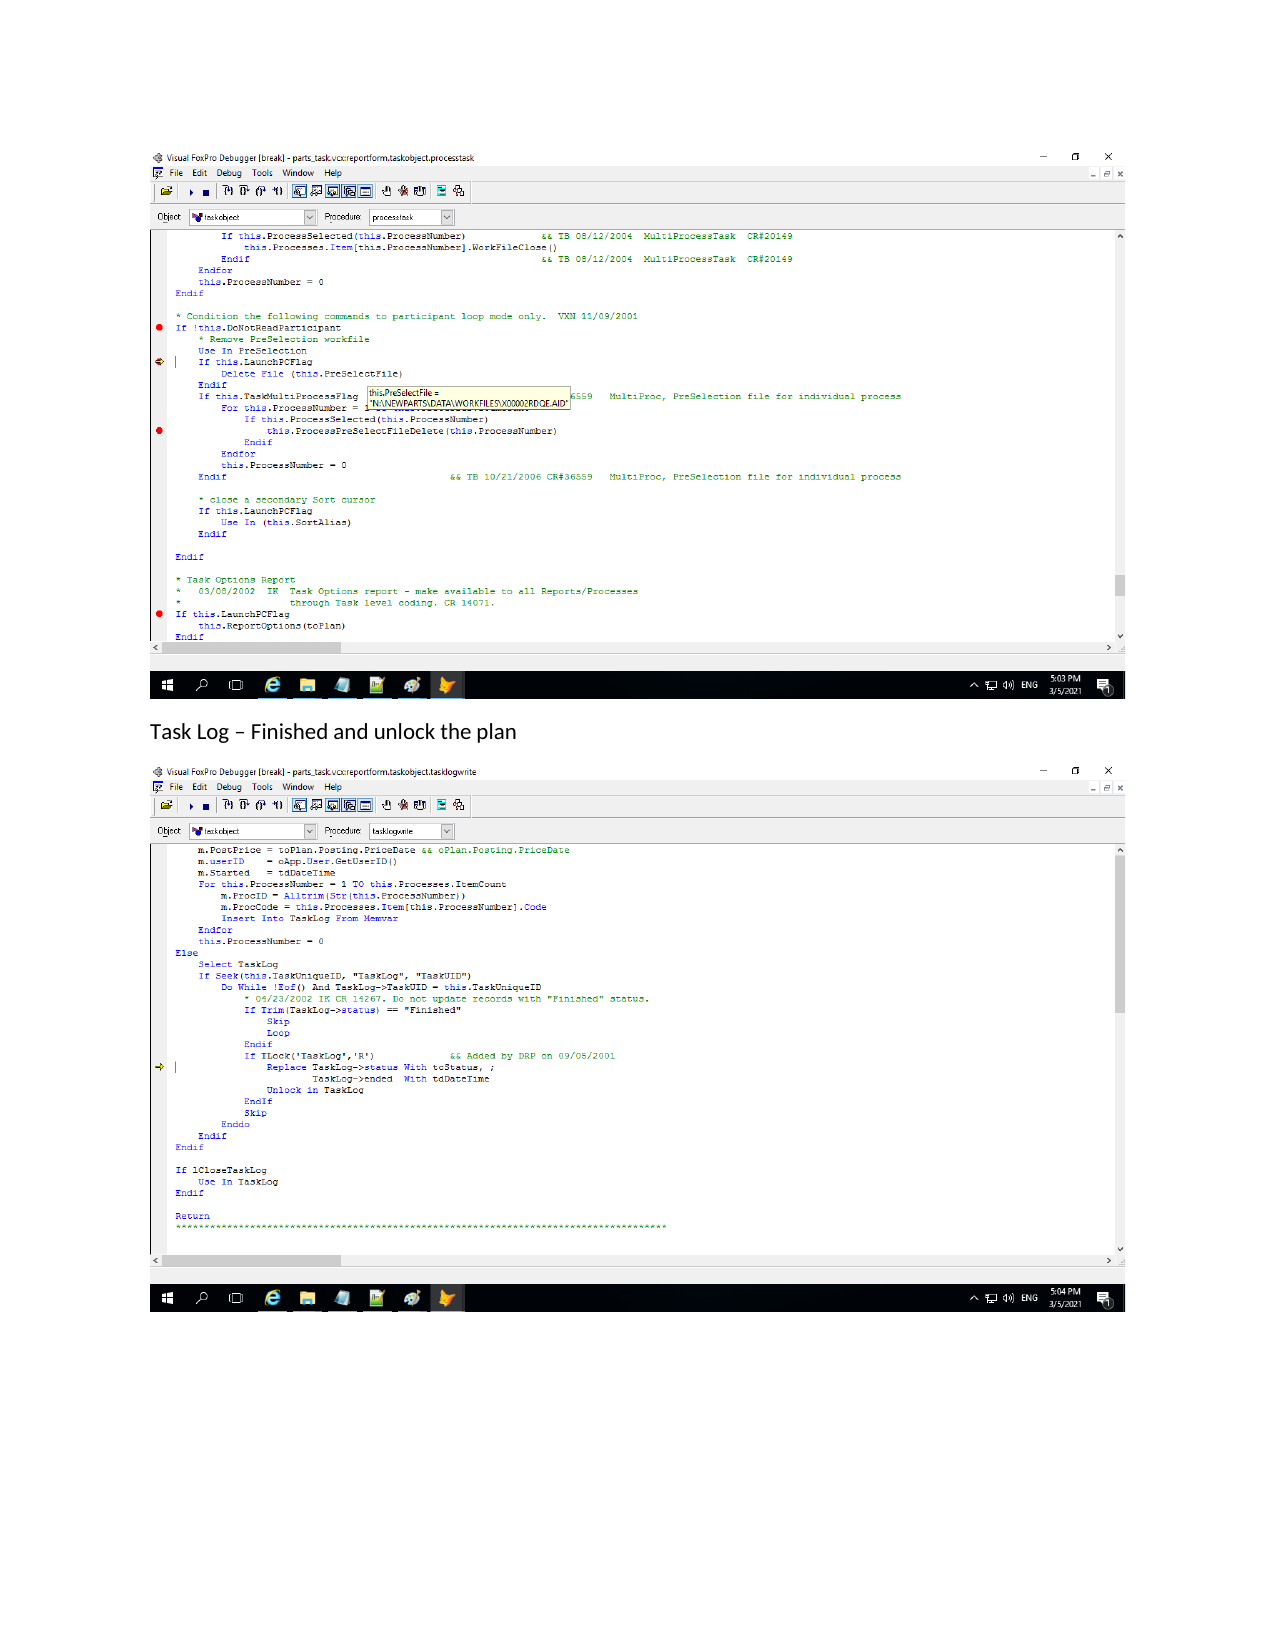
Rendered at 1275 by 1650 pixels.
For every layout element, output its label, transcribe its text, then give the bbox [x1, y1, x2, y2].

text Task Log – Finished and unlock the plan [150, 717, 1125, 745]
picture [150, 763, 1125, 1312]
picture [150, 150, 1125, 699]
